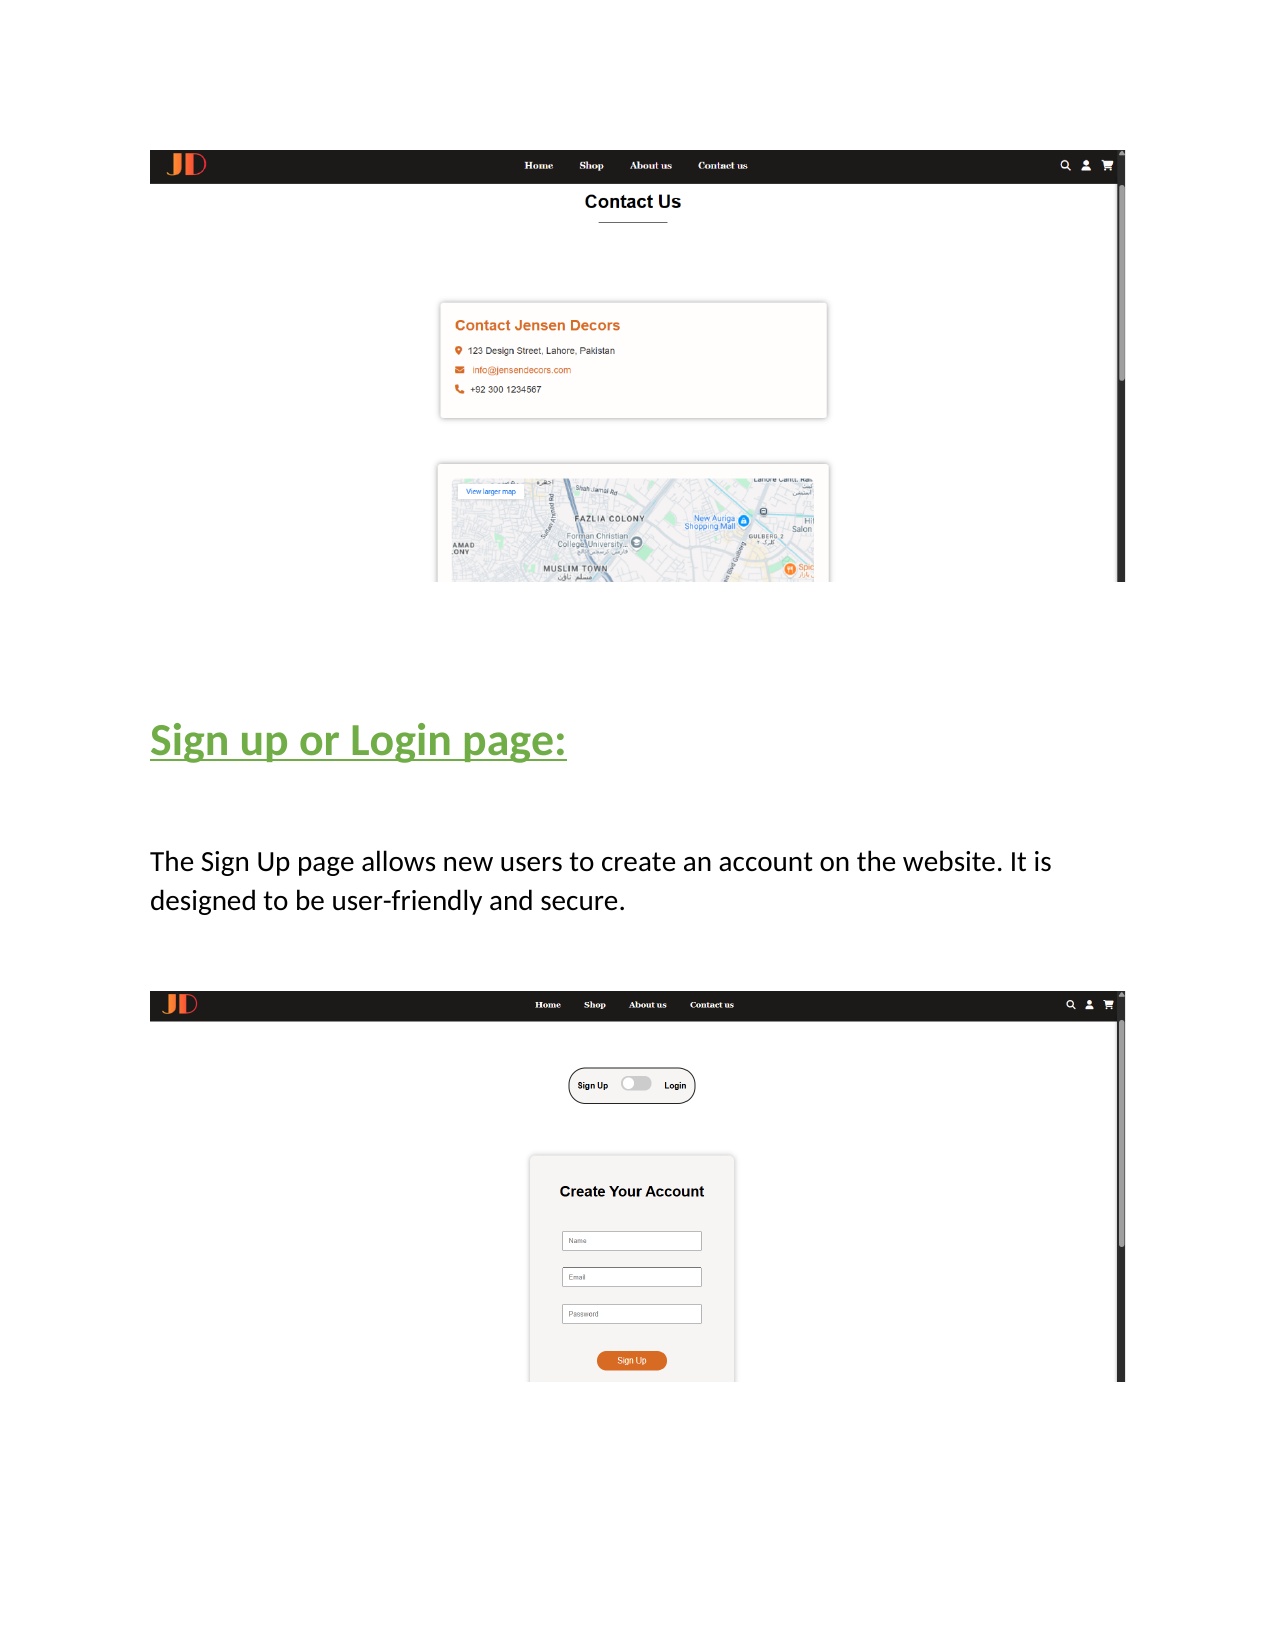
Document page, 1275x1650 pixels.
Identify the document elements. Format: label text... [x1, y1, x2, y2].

picture [150, 150, 1125, 582]
text Sign up or Login page: [150, 711, 1125, 767]
picture [150, 991, 1125, 1382]
text The Sign Up page allows new users to create an account on the website. It is designed to be user-friendly and secure. [150, 843, 1125, 917]
